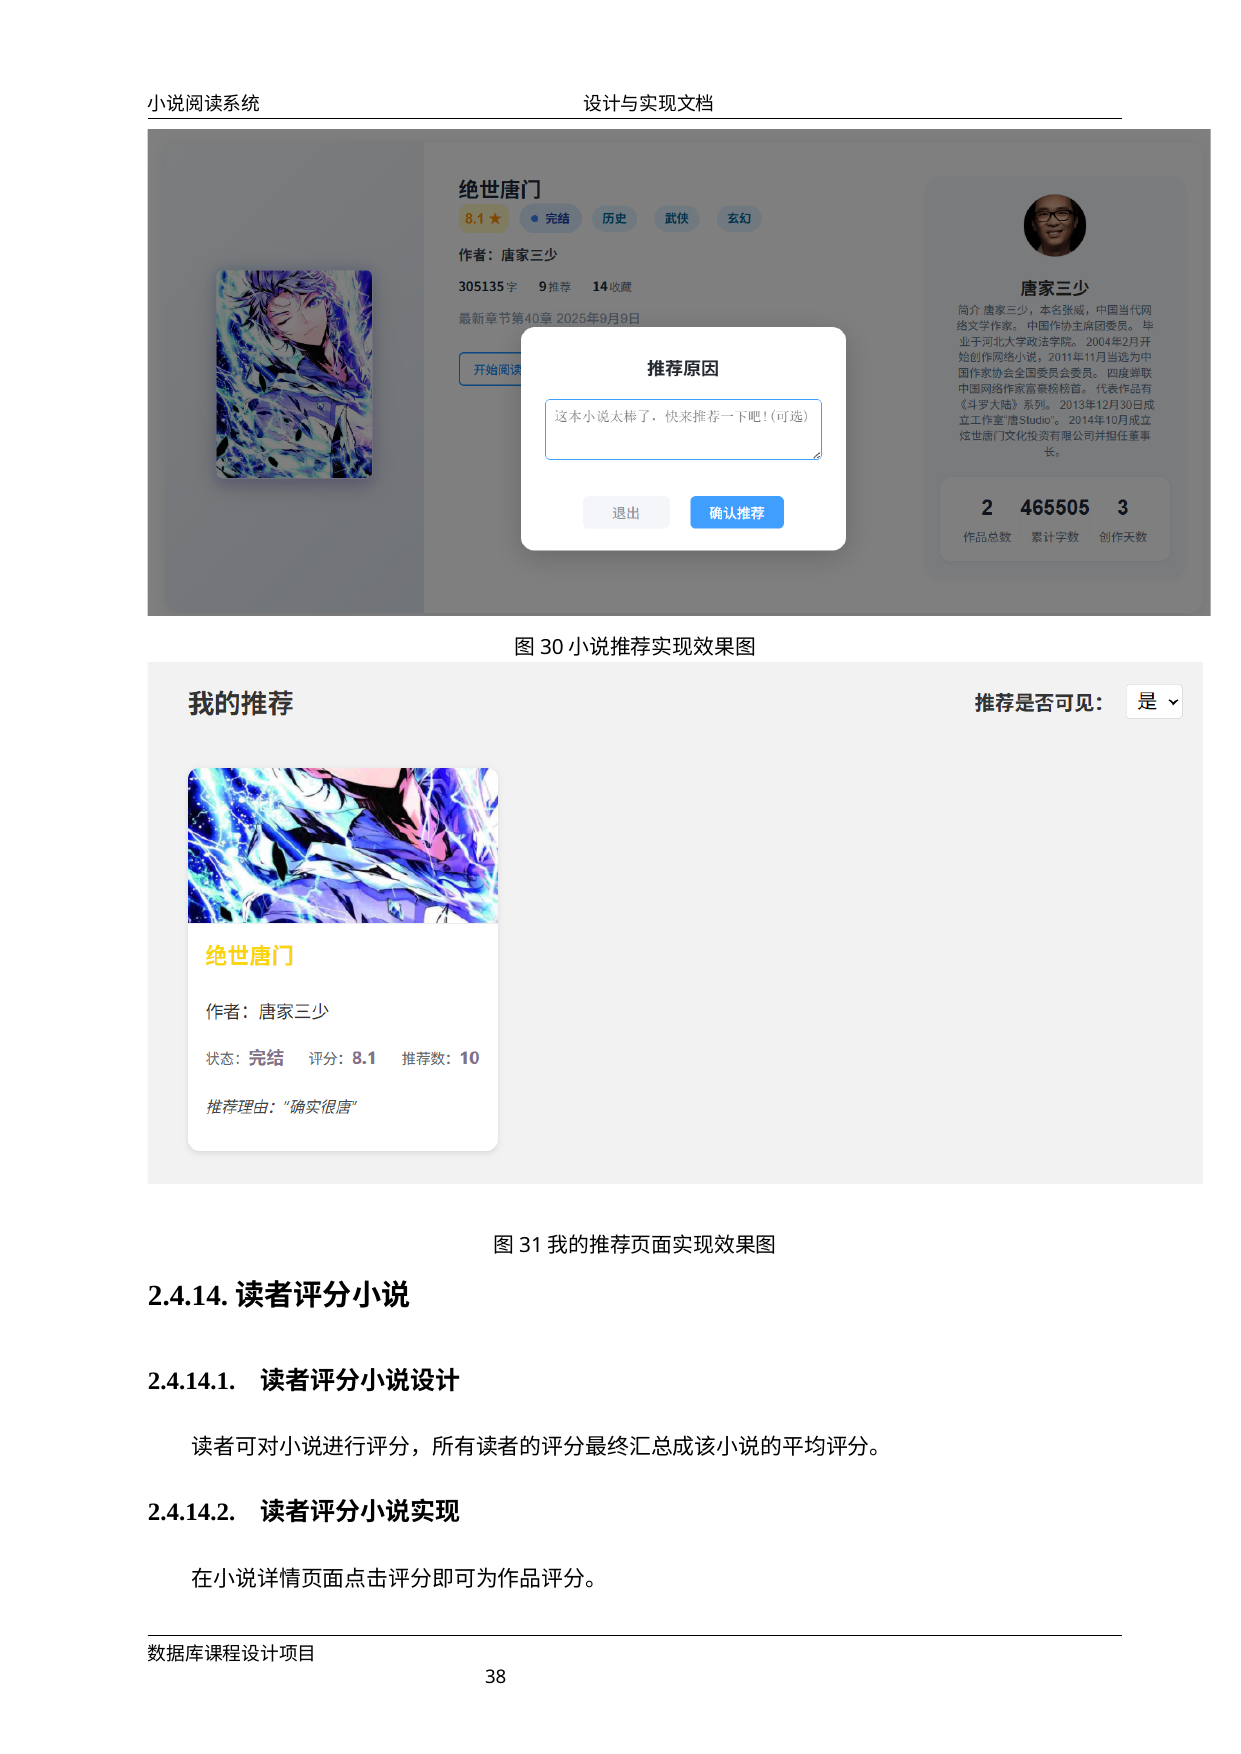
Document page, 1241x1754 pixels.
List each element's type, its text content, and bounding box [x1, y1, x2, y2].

picture [147, 129, 1211, 616]
list 读者评分小说 [148, 1260, 1122, 1325]
text 读者可对小说进行评分，所有读者的评分最终汇总成该小说的平均评分。 [148, 1429, 1122, 1461]
list 读者评分小说实现 [148, 1477, 1122, 1542]
text 图 30 小说推荐实现效果图 [148, 629, 1122, 662]
picture [147, 662, 1203, 1184]
text 图 31 我的推荐页面实现效果图 [148, 1227, 1122, 1260]
list 读者评分小说设计 [148, 1346, 1122, 1411]
text 在小说详情页面点击评分即可为作品评分。 [148, 1560, 1122, 1593]
